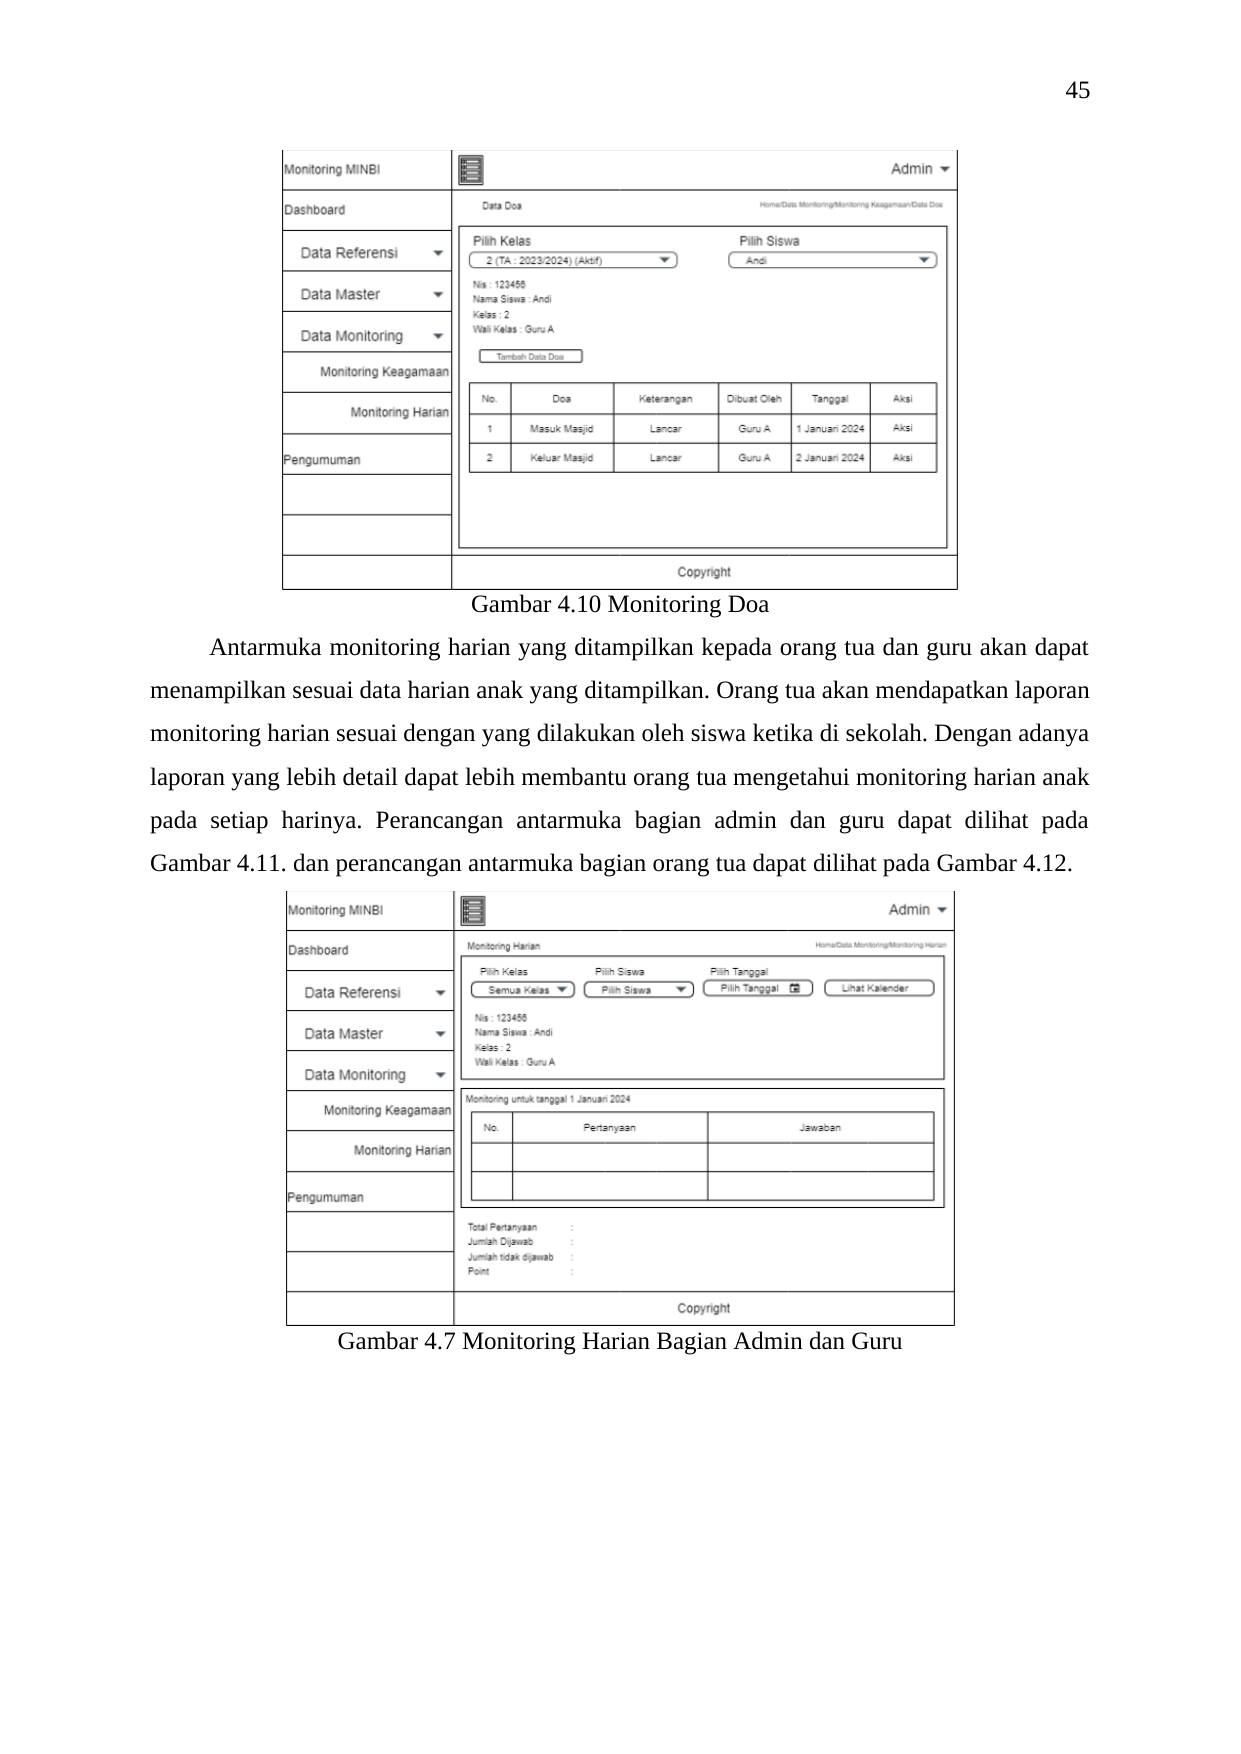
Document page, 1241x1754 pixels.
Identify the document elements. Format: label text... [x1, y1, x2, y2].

picture [285, 891, 955, 1326]
text Antarmuka monitoring harian yang ditampilkan kepada orang tua dan guru akan dapat menampilkan sesuai data harian anak yang ditampilkan. Orang tua akan mendapatkan laporan monitoring harian sesuai dengan yang dilakukan oleh siswa ketika di sekolah. Dengan adanya laporan yang lebih detail dapat lebih membantu orang tua mengetahui monitoring harian anak pada setiap harinya. Perancangan antarmuka bagian admin dan guru dapat dilihat pada Gambar 4.11. dan perancangan antarmuka bagian orang tua dapat dilihat pada Gambar 4.12. [150, 632, 1090, 877]
picture [282, 150, 959, 590]
text Gambar 4.10 Monitoring Doa [150, 589, 1090, 618]
text Gambar 4.7 Monitoring Harian Bagian Admin dan Guru [150, 1326, 1090, 1355]
